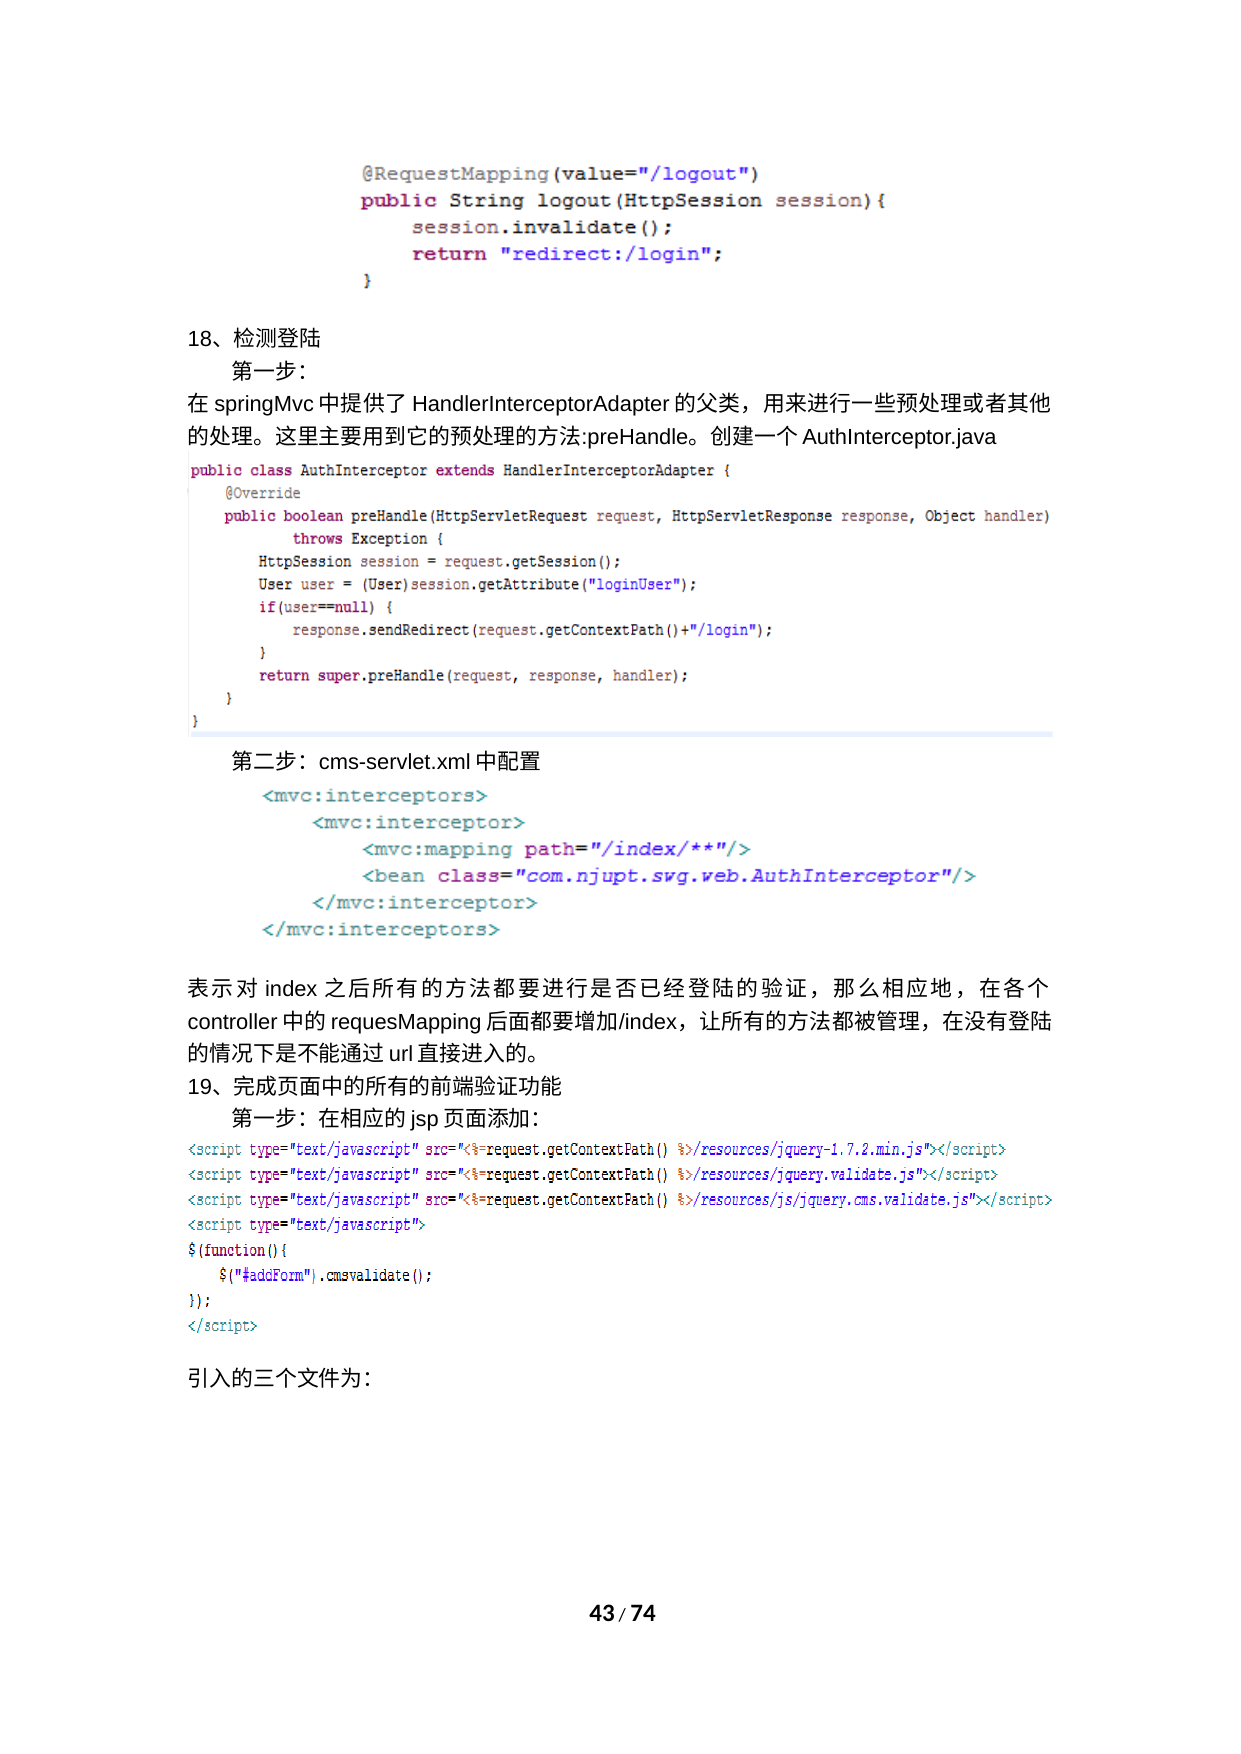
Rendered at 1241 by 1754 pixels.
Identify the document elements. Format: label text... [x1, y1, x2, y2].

text 表示对index之后所有的方法都要进行是否已经登陆的验证，那么相应地，在各个controller中的requesMapping后面都要增加/index，让所有的方法都被管理，在没有登陆的情况下是不能通过url直接进入的。 [187, 971, 1053, 1068]
picture [335, 158, 905, 301]
text 在springMvc中提供了HandlerInterceptorAdapter的父类，用来进行一些预处理或者其他的处理。这里主要用到它的预处理的方法:preHandle。创建一个AuthInterceptor.java [187, 386, 1053, 451]
text 第一步： [187, 353, 1053, 386]
text 第一步：在相应的jsp页面添加： [187, 1101, 1053, 1133]
picture [187, 1133, 1053, 1339]
picture [256, 776, 984, 956]
text 18、检测登陆 [187, 321, 1053, 353]
picture [187, 451, 1053, 737]
text 第二步：cms-servlet.xml中配置 [187, 743, 1053, 776]
text 引入的三个文件为： [187, 1361, 1053, 1393]
text 19、完成页面中的所有的前端验证功能 [187, 1068, 1053, 1101]
